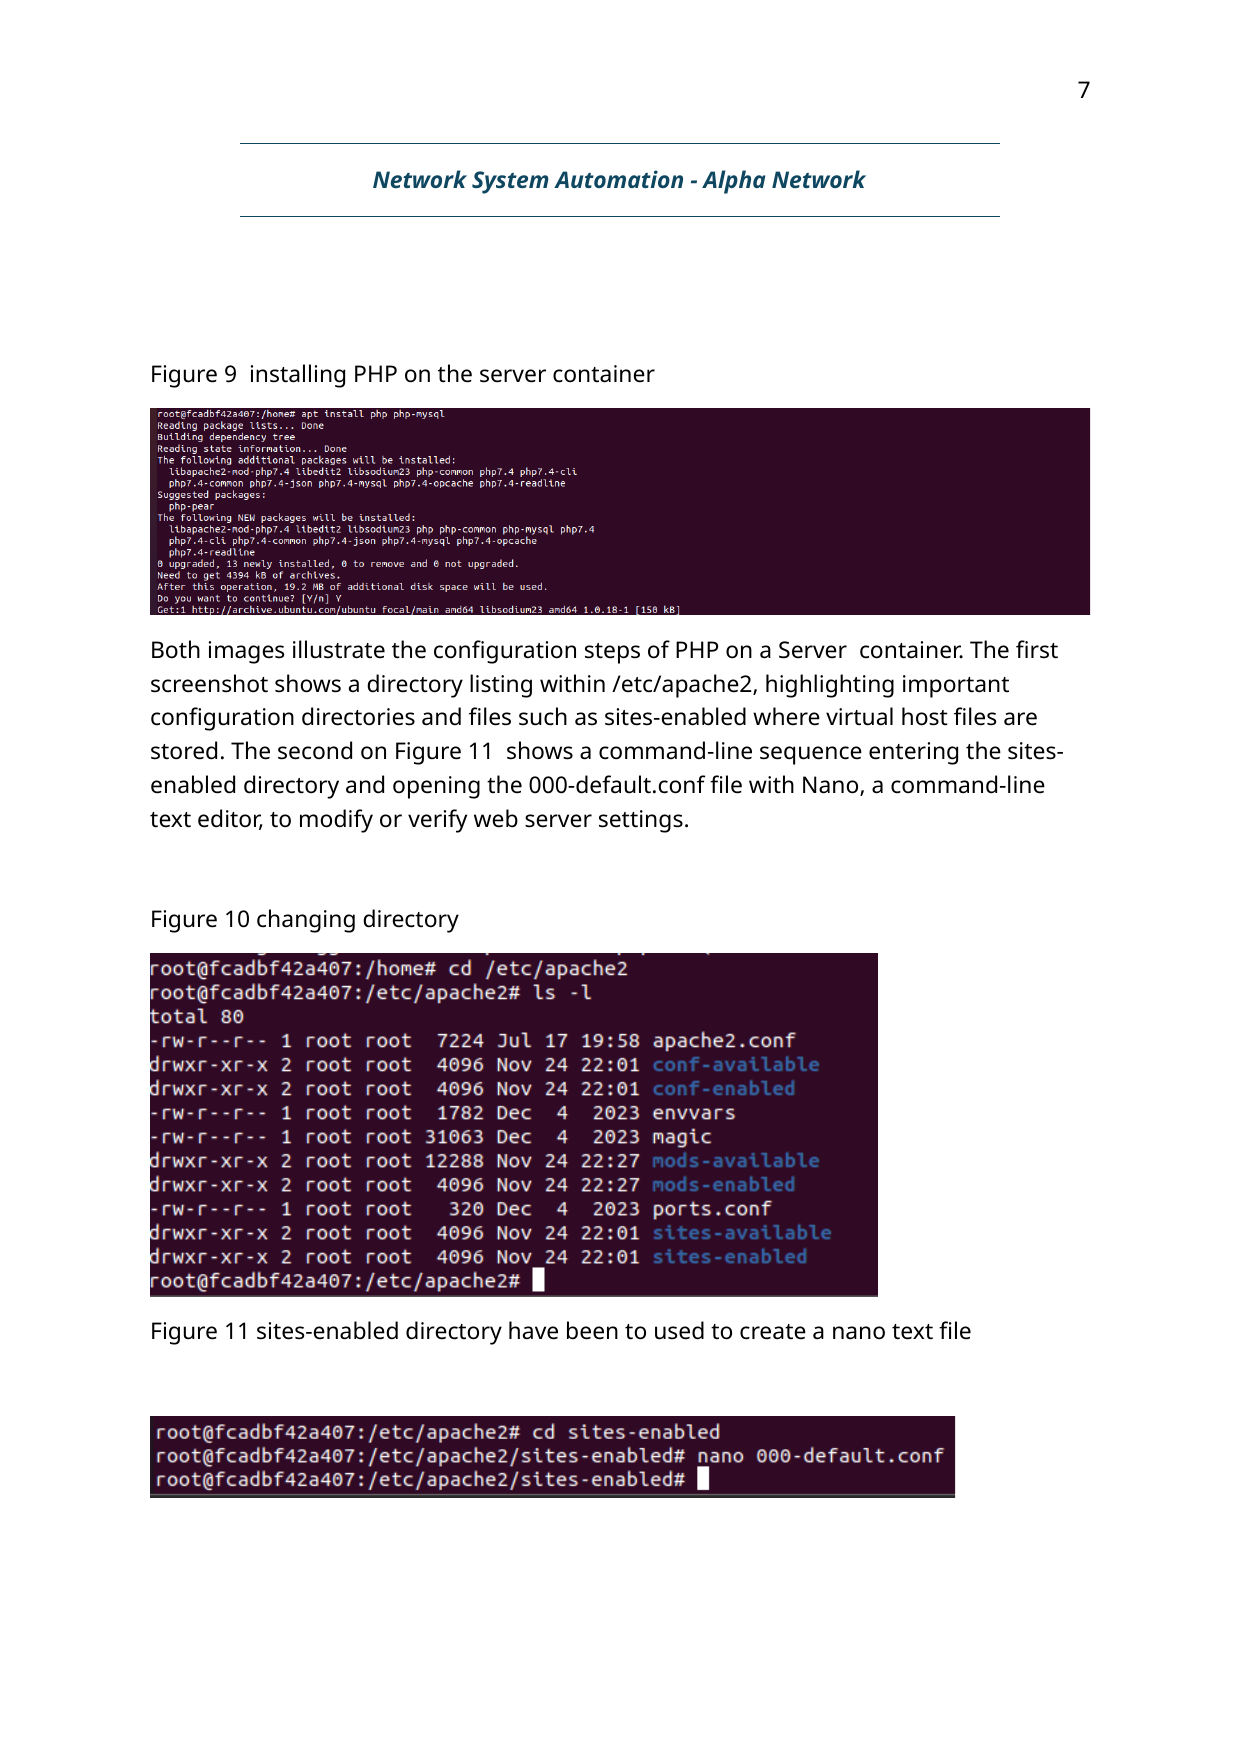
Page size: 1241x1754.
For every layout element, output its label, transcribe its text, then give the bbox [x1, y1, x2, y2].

text Figure 11 sites-enabled directory have been to used to create a nano text file [150, 1315, 1090, 1346]
text Both images illustrate the configuration steps of PHP on a Server container. The first screenshot shows a directory listing within /etc/apache2, highlighting important configuration directories and files such as sites-enabled where virtual host files are stored. The second on Figure 11 shows a command-line sequence entering the sites-enabled directory and opening the 000-default.conf file with Nano, a command-line text editor, to modify or verify web server settings. [150, 634, 1090, 834]
text Figure 10 changing directory [150, 903, 1090, 935]
text Figure 9 installing PHP on the server container [150, 358, 1090, 389]
picture [150, 953, 878, 1297]
picture [150, 1416, 956, 1498]
picture [150, 408, 1091, 615]
